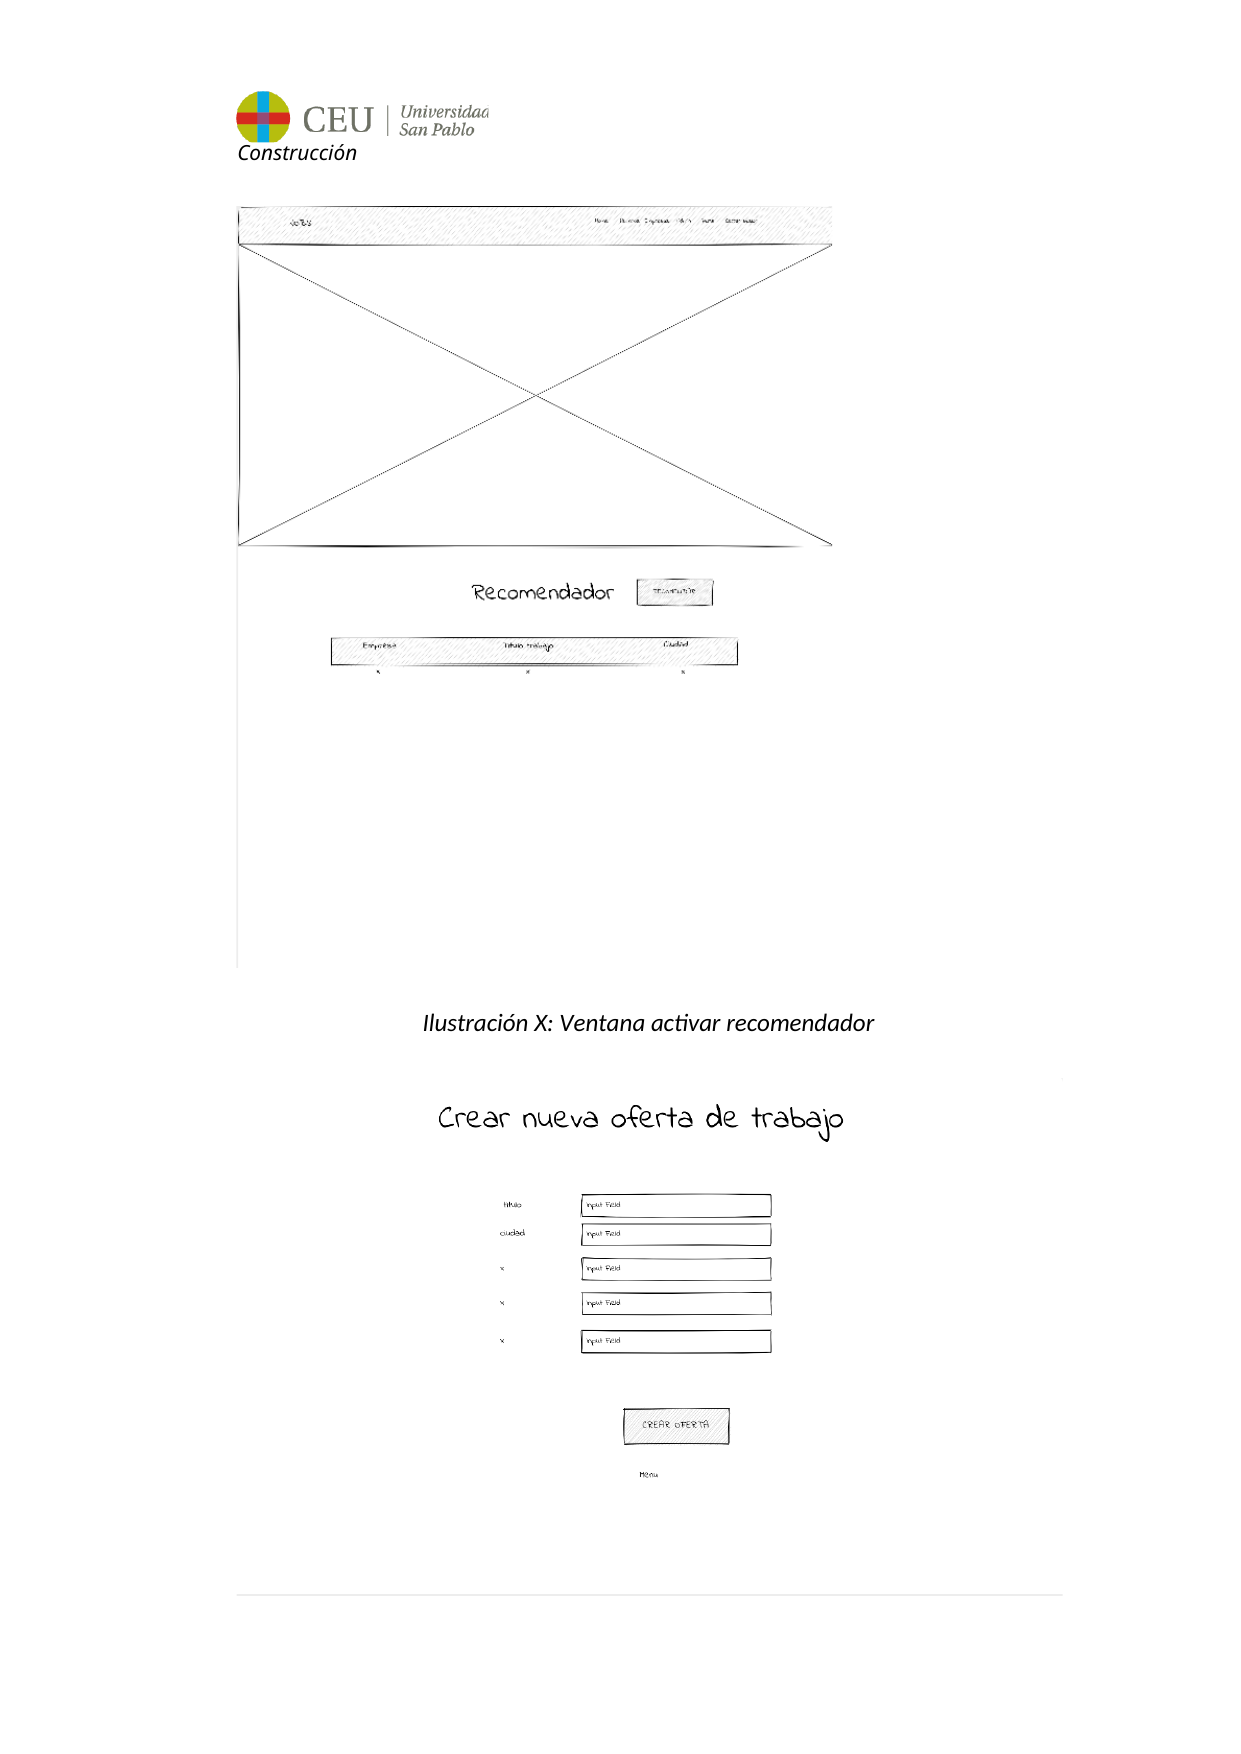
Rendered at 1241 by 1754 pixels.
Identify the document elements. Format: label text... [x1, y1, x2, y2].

picture [236, 206, 833, 968]
picture [235, 89, 489, 143]
picture [236, 1078, 1063, 1596]
text Ilustración X: Ventana activar recomendador [236, 1007, 1063, 1038]
